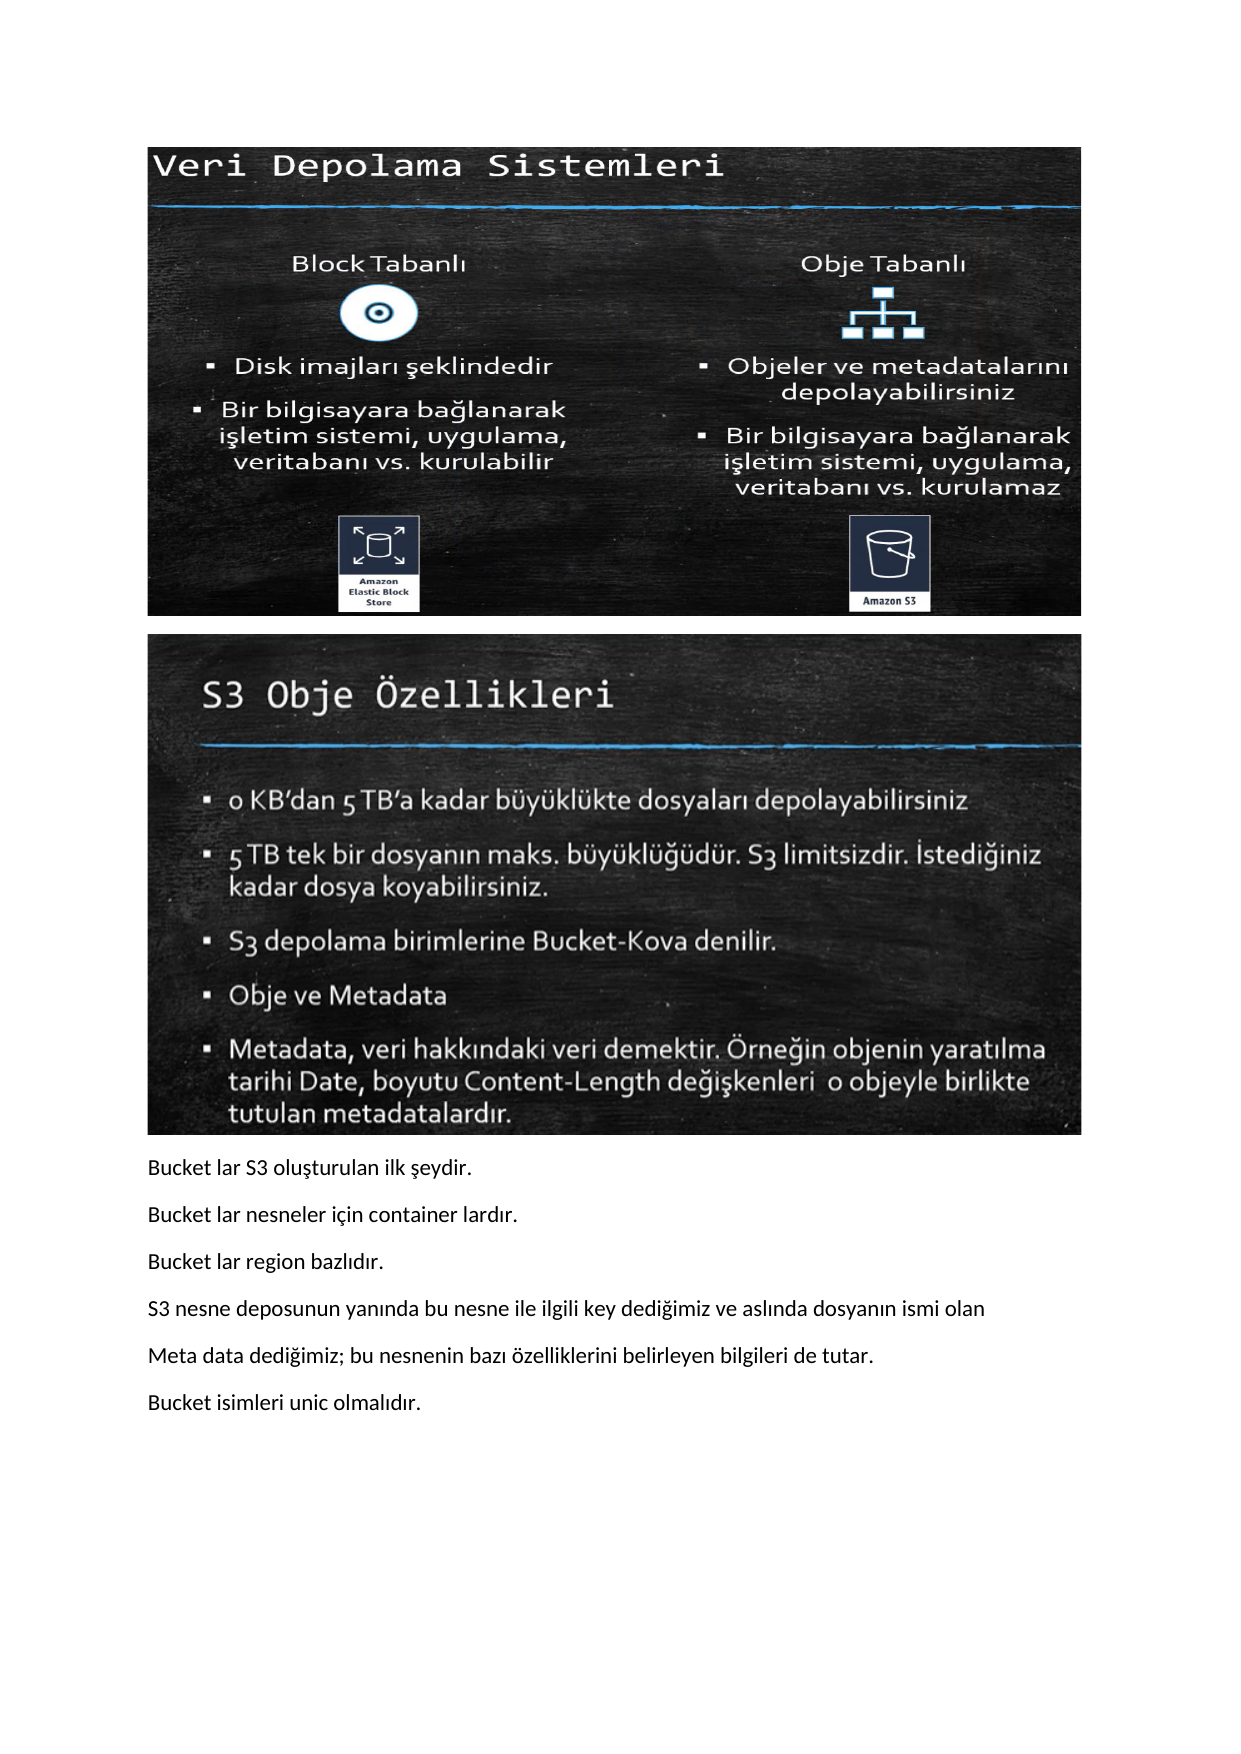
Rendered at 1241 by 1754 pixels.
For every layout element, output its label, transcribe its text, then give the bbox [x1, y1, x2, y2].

text S3 nesne deposunun yanında bu nesne ile ilgili key dediğimiz ve aslında dosyanın ismi olan [148, 1294, 1093, 1322]
text Bucket lar nesneler için container lardır. [148, 1200, 1093, 1228]
picture [147, 634, 1082, 1135]
text Meta data dediğimiz; bu nesnenin bazı özelliklerini belirleyen bilgileri de tutar. [148, 1341, 1093, 1369]
text Bucket isimleri unic olmalıdır. [148, 1388, 1093, 1416]
text Bucket lar S3 oluşturulan ilk şeydir. [148, 1153, 1093, 1181]
picture [147, 147, 1082, 616]
text Bucket lar region bazlıdır. [148, 1247, 1093, 1275]
